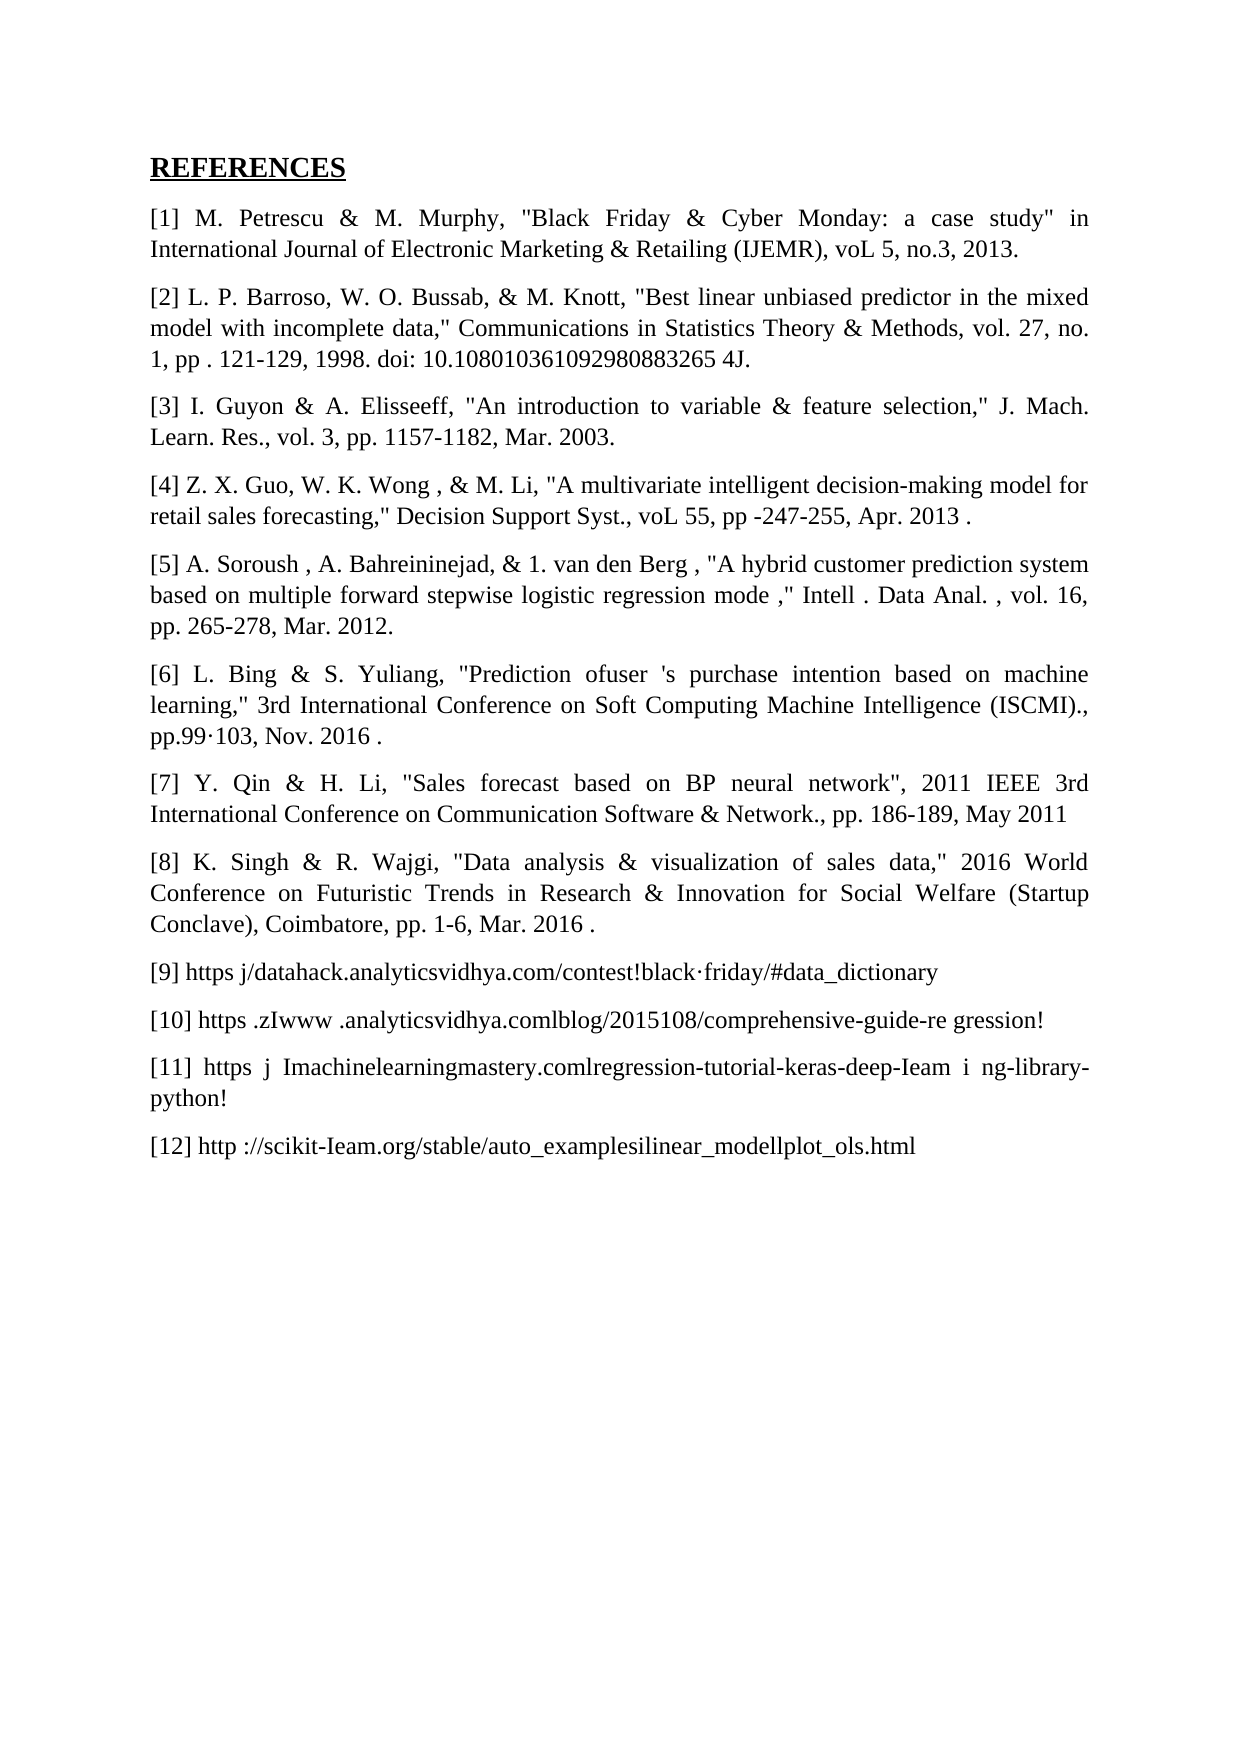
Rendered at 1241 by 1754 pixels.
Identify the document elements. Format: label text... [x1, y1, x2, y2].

text [5] A. Soroush , A. Bahreininejad, & 1. van den Berg , "A hybrid customer prediction system based on multiple forward stepwise logistic regression mode ," Intell . Data Anal. , vol. 16, pp. 265-278, Mar. 2012. [150, 549, 1090, 640]
text [1] M. Petrescu & M. Murphy, "Black Friday & Cyber Monday: a case study" in International Journal of Electronic Marketing & Retailing (IJEMR), voL 5, no.3, 2013. [150, 203, 1090, 263]
text [8] K. Singh & R. Wajgi, "Data analysis & visualization of sales data," 2016 World Conference on Futuristic Trends in Research & Innovation for Social Welfare (Startup Conclave), Coimbatore, pp. 1-6, Mar. 2016 . [150, 847, 1090, 938]
text [10] https .zIwww .analyticsvidhya.comlblog/2015108/comprehensive-guide-re gression! [150, 1005, 1090, 1033]
text [2] L. P. Barroso, W. O. Bussab, & M. Knott, "Best linear unbiased predictor in the mixed model with incomplete data," Communications in Statistics Theory & Methods, vol. 27, no. 1, pp . 121-129, 1998. doi: 10.108010361092980883265 4J. [150, 282, 1090, 372]
text [12] http ://scikit-Ieam.org/stable/auto_examplesilinear_modellplot_ols.html [150, 1131, 1090, 1160]
text [4] Z. X. Guo, W. K. Wong , & M. Li, "A multivariate intelligent decision-making model for retail sales forecasting," Decision Support Syst., voL 55, pp -247-255, Apr. 2013 . [150, 470, 1090, 530]
text [9] https j/datahack.analyticsvidhya.com/contest!black·friday/#data_dictionary [150, 957, 1090, 986]
text [6] L. Bing & S. Yuliang, "Prediction ofuser 's purchase intention based on machine learning," 3rd International Conference on Soft Computing Machine Intelligence (ISCMI)., pp.99·103, Nov. 2016 . [150, 659, 1090, 749]
text [7] Y. Qin & H. Li, "Sales forecast based on BP neural network", 2011 IEEE 3rd International Conference on Communication Software & Network., pp. 186-189, May 2011 [150, 768, 1090, 828]
text [3] I. Guyon & A. Elisseeff, "An introduction to variable & feature selection," J. Mach. Learn. Res., vol. 3, pp. 1157-1182, Mar. 2003. [150, 391, 1090, 451]
text REFERENCES [150, 150, 1090, 183]
text [11] https j Imachinelearningmastery.comlregression-tutorial-keras-deep-Ieam i ng-library-python! [150, 1052, 1090, 1112]
